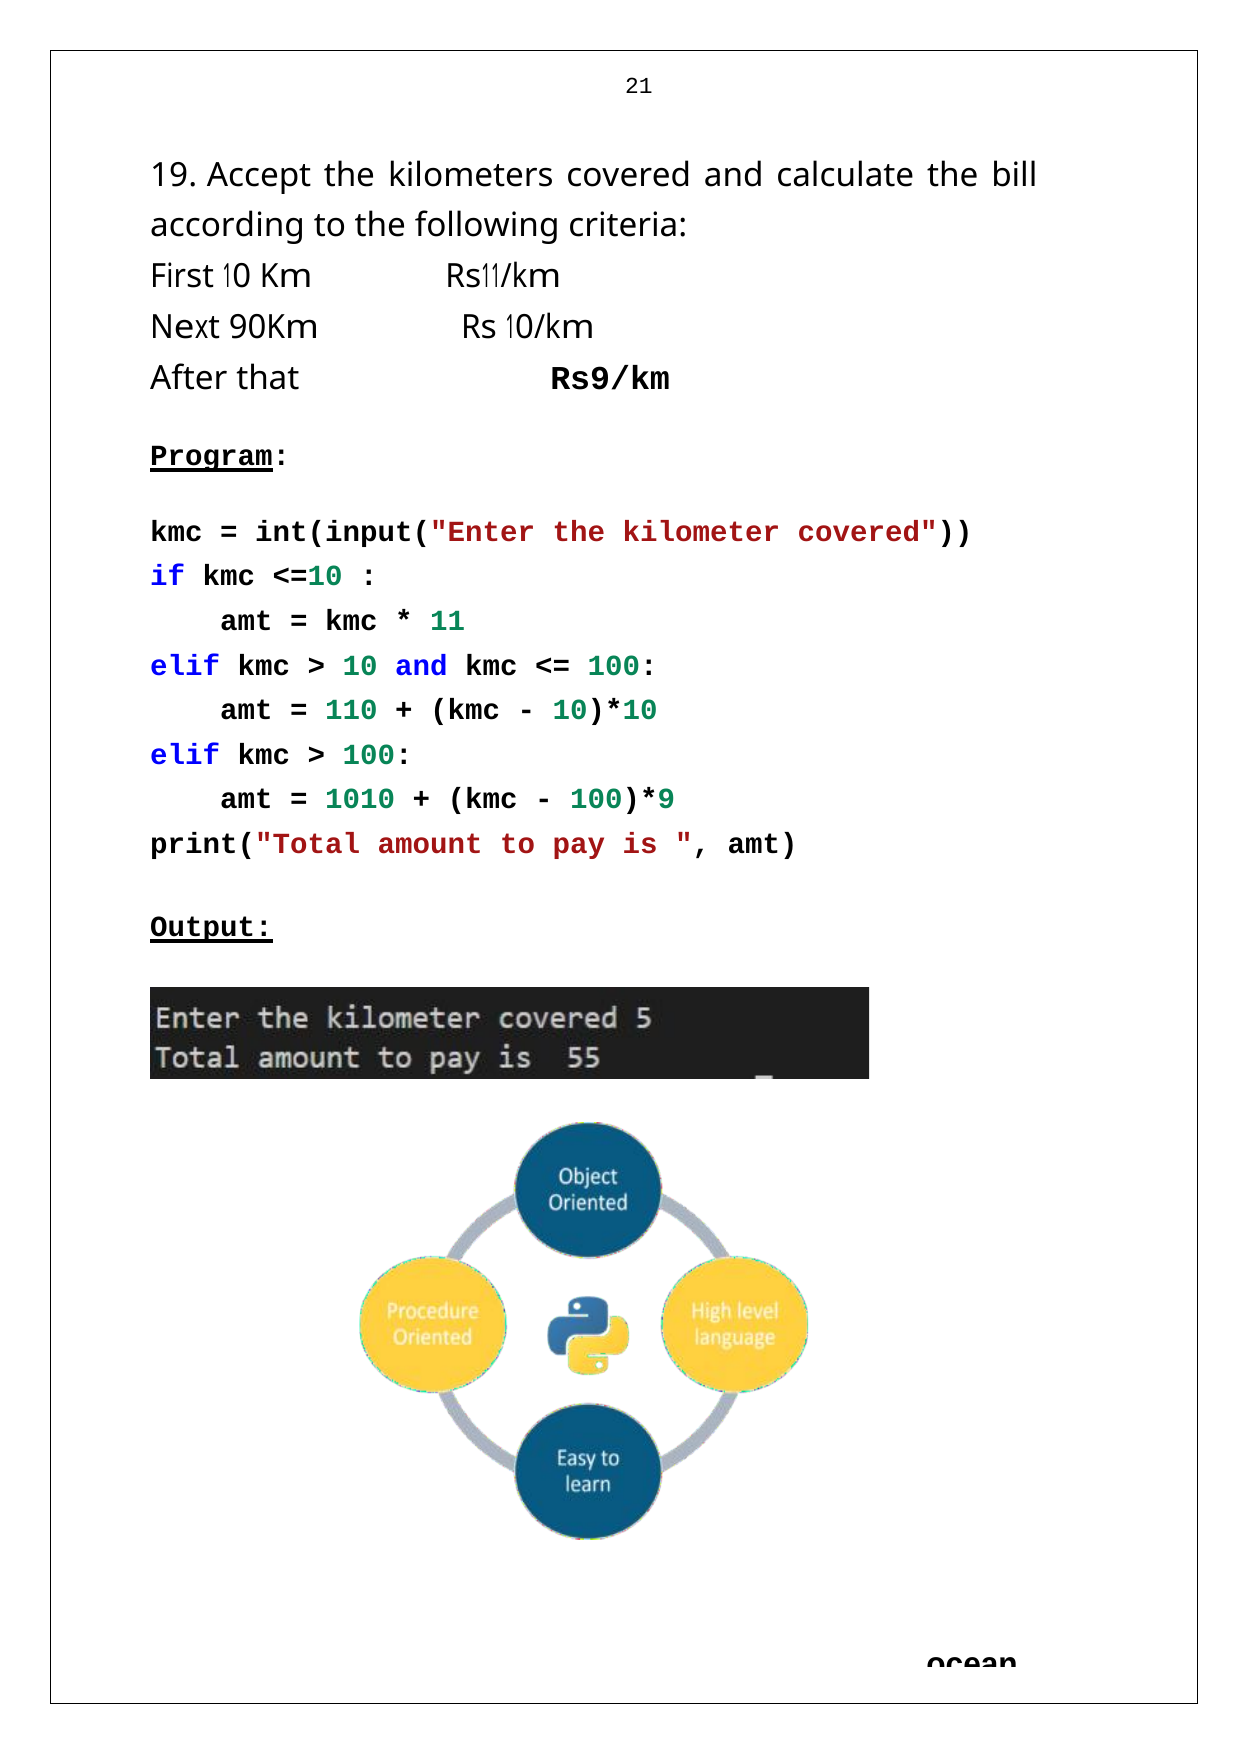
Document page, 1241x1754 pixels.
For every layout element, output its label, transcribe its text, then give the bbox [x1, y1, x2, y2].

picture [150, 987, 870, 1079]
text elif kmc > 100: [150, 740, 1197, 773]
picture [359, 1122, 809, 1540]
text amt = 1010 + (kmc - 100)*9 print("Total amount to pay is ", amt) [150, 784, 798, 862]
text Program: [150, 441, 1197, 474]
text elif kmc > 10 and kmc <= 100: amt = 110 + (kmc - 10)*10 [150, 651, 659, 728]
subtitle Accept the kilometers covered and calculate the bill according to the following criteria: [150, 151, 1074, 246]
text First 10 Km Rs11/km [150, 252, 1197, 297]
text amt = kmc * 11 [220, 606, 1197, 639]
text kmc = int(input("Enter the kilometer covered")) if kmc <=10 : [150, 517, 974, 594]
subtitle Next 90Km Rs 10/km After that Rs9/km [150, 303, 670, 399]
text Output: [150, 912, 1197, 945]
